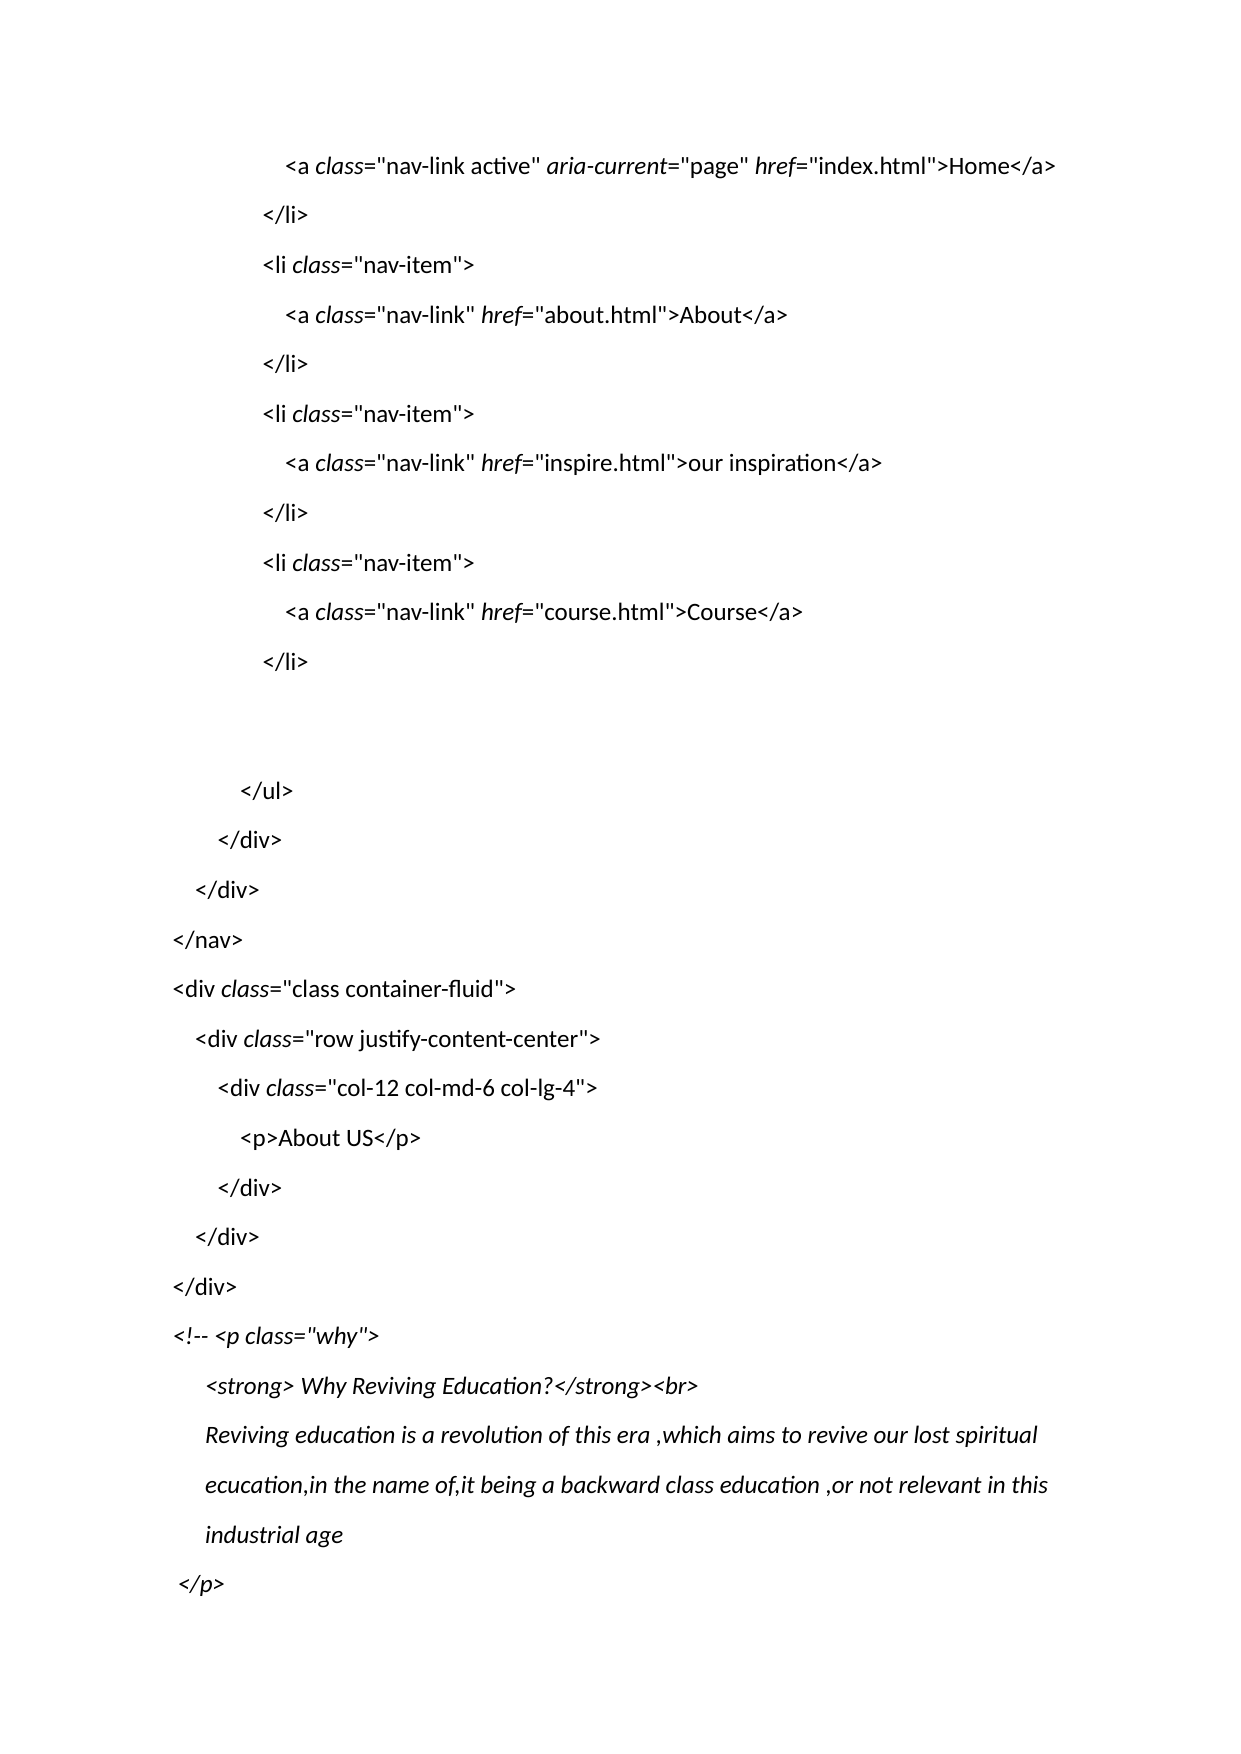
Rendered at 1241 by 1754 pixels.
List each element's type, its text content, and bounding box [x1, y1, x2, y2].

text </div> [150, 1271, 1090, 1301]
text </li> [150, 497, 1090, 528]
text </li> [150, 199, 1090, 230]
text <strong> Why Reviving Education?</strong><br> [150, 1370, 1090, 1401]
text </li> [150, 348, 1090, 379]
text <a class="nav-link" href="inspire.html">our inspiration</a> [150, 447, 1090, 478]
text </li> [150, 646, 1090, 676]
text industrial age [150, 1519, 1090, 1549]
text </div> [150, 1172, 1090, 1202]
text <li class="nav-item"> [150, 398, 1090, 428]
text </div> [150, 824, 1090, 855]
text </div> [150, 874, 1090, 905]
text <a class="nav-link" href="course.html">Course</a> [150, 596, 1090, 627]
text <!-- <p class="why"> [150, 1320, 1090, 1351]
text <div class="col-12 col-md-6 col-lg-4"> [150, 1072, 1090, 1103]
text Reviving education is a revolution of this era ,which aims to revive our lost spiritual [150, 1419, 1090, 1450]
text </nav> [150, 924, 1090, 954]
text <li class="nav-item"> [150, 547, 1090, 577]
text ecucation,in the name of,it being a backward class education ,or not relevant in this [150, 1469, 1090, 1500]
text </ul> [150, 775, 1090, 806]
text </p> [150, 1568, 1090, 1599]
text <a class="nav-link active" aria-current="page" href="index.html">Home</a> [150, 150, 1090, 181]
text <div class="class container-fluid"> [150, 973, 1090, 1004]
text <a class="nav-link" href="about.html">About</a> [150, 299, 1090, 329]
text <p>About US</p> [150, 1122, 1090, 1153]
text <div class="row justify-content-center"> [150, 1023, 1090, 1053]
text <li class="nav-item"> [150, 249, 1090, 280]
text </div> [150, 1221, 1090, 1252]
